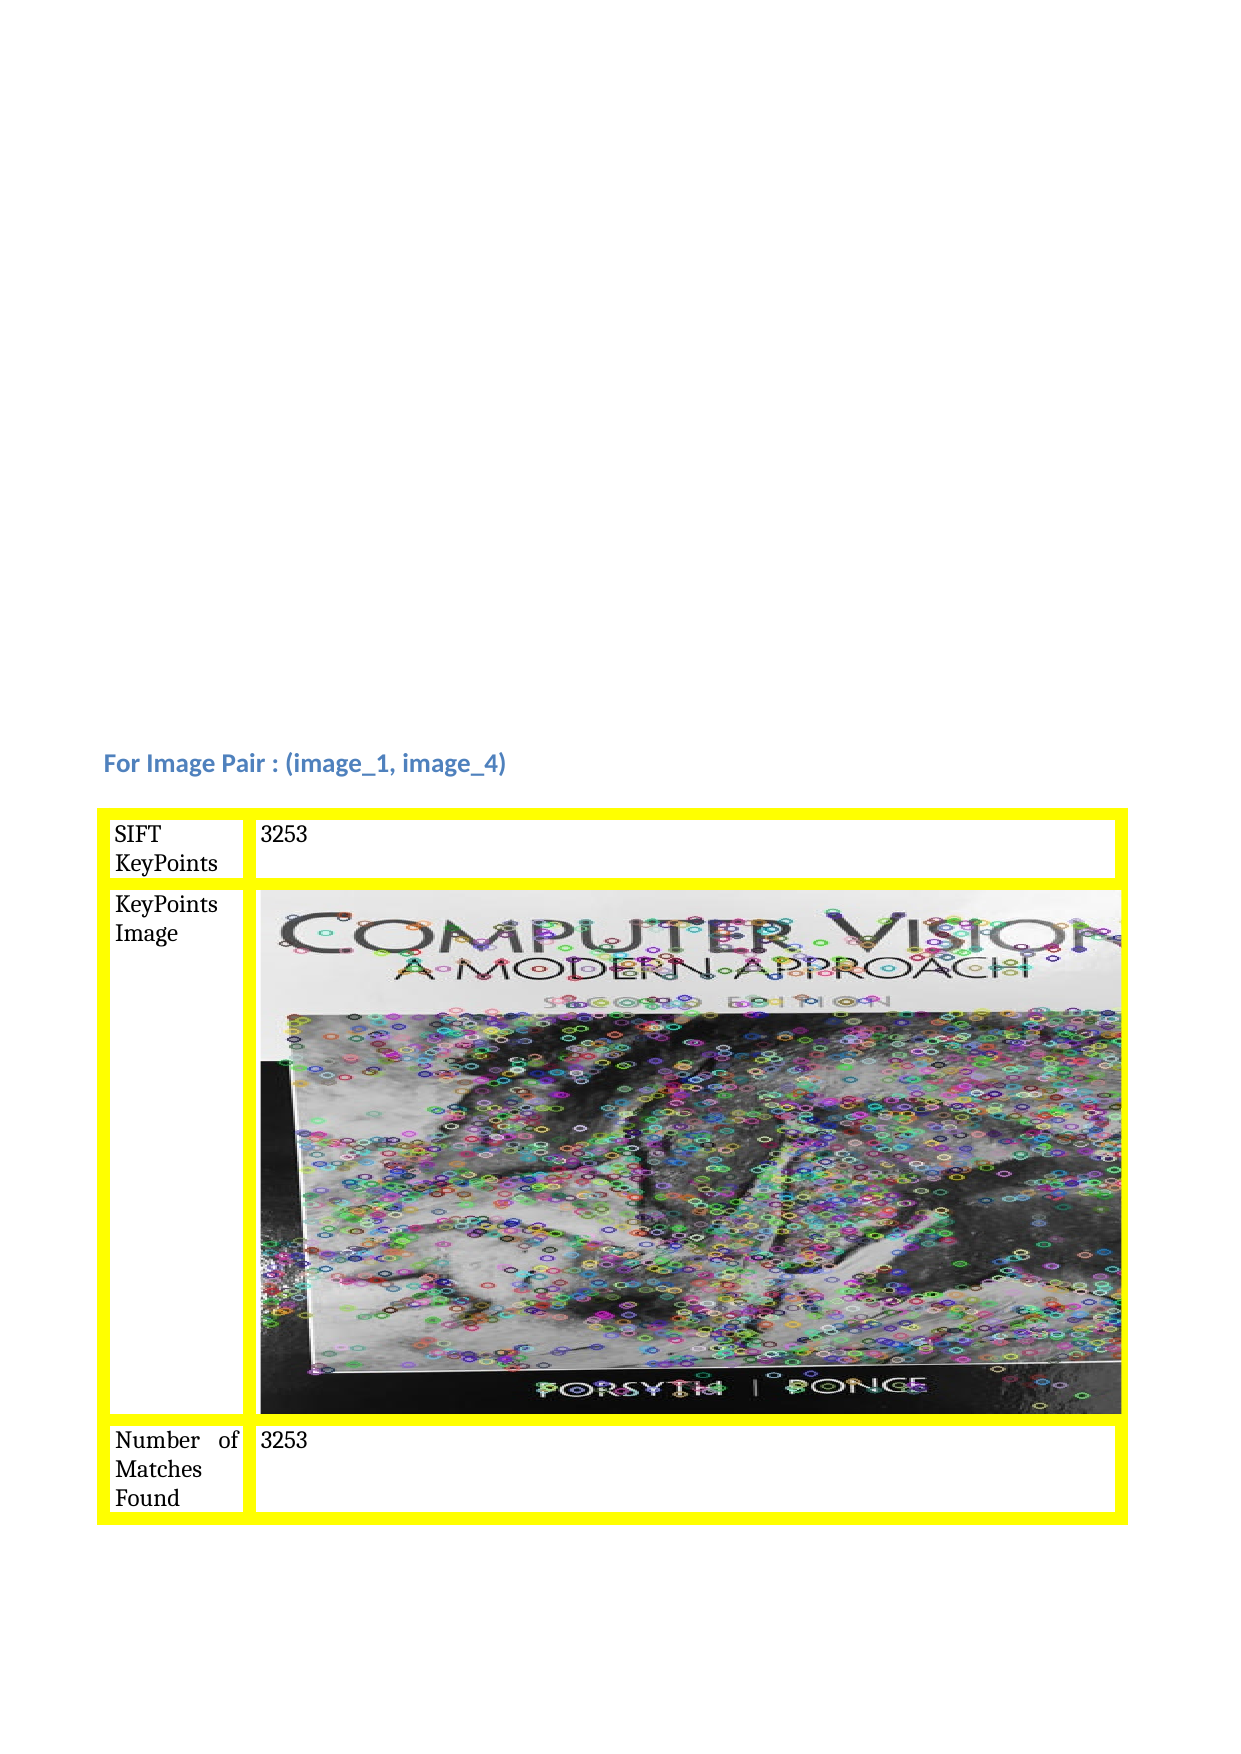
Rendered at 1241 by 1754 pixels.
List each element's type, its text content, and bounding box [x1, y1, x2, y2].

table_header SIFT KeyPoints [110, 820, 243, 878]
subtitle For Image Pair : (image_1, image_4) [103, 746, 1053, 779]
table_cell [256, 890, 260, 1413]
table_cell 3253 [256, 1426, 1115, 1512]
table_cell Number of Matches Found [110, 1426, 243, 1512]
table_header 3253 [256, 820, 1115, 878]
table_cell KeyPoints Image [110, 890, 243, 1413]
picture [260, 890, 1122, 1414]
